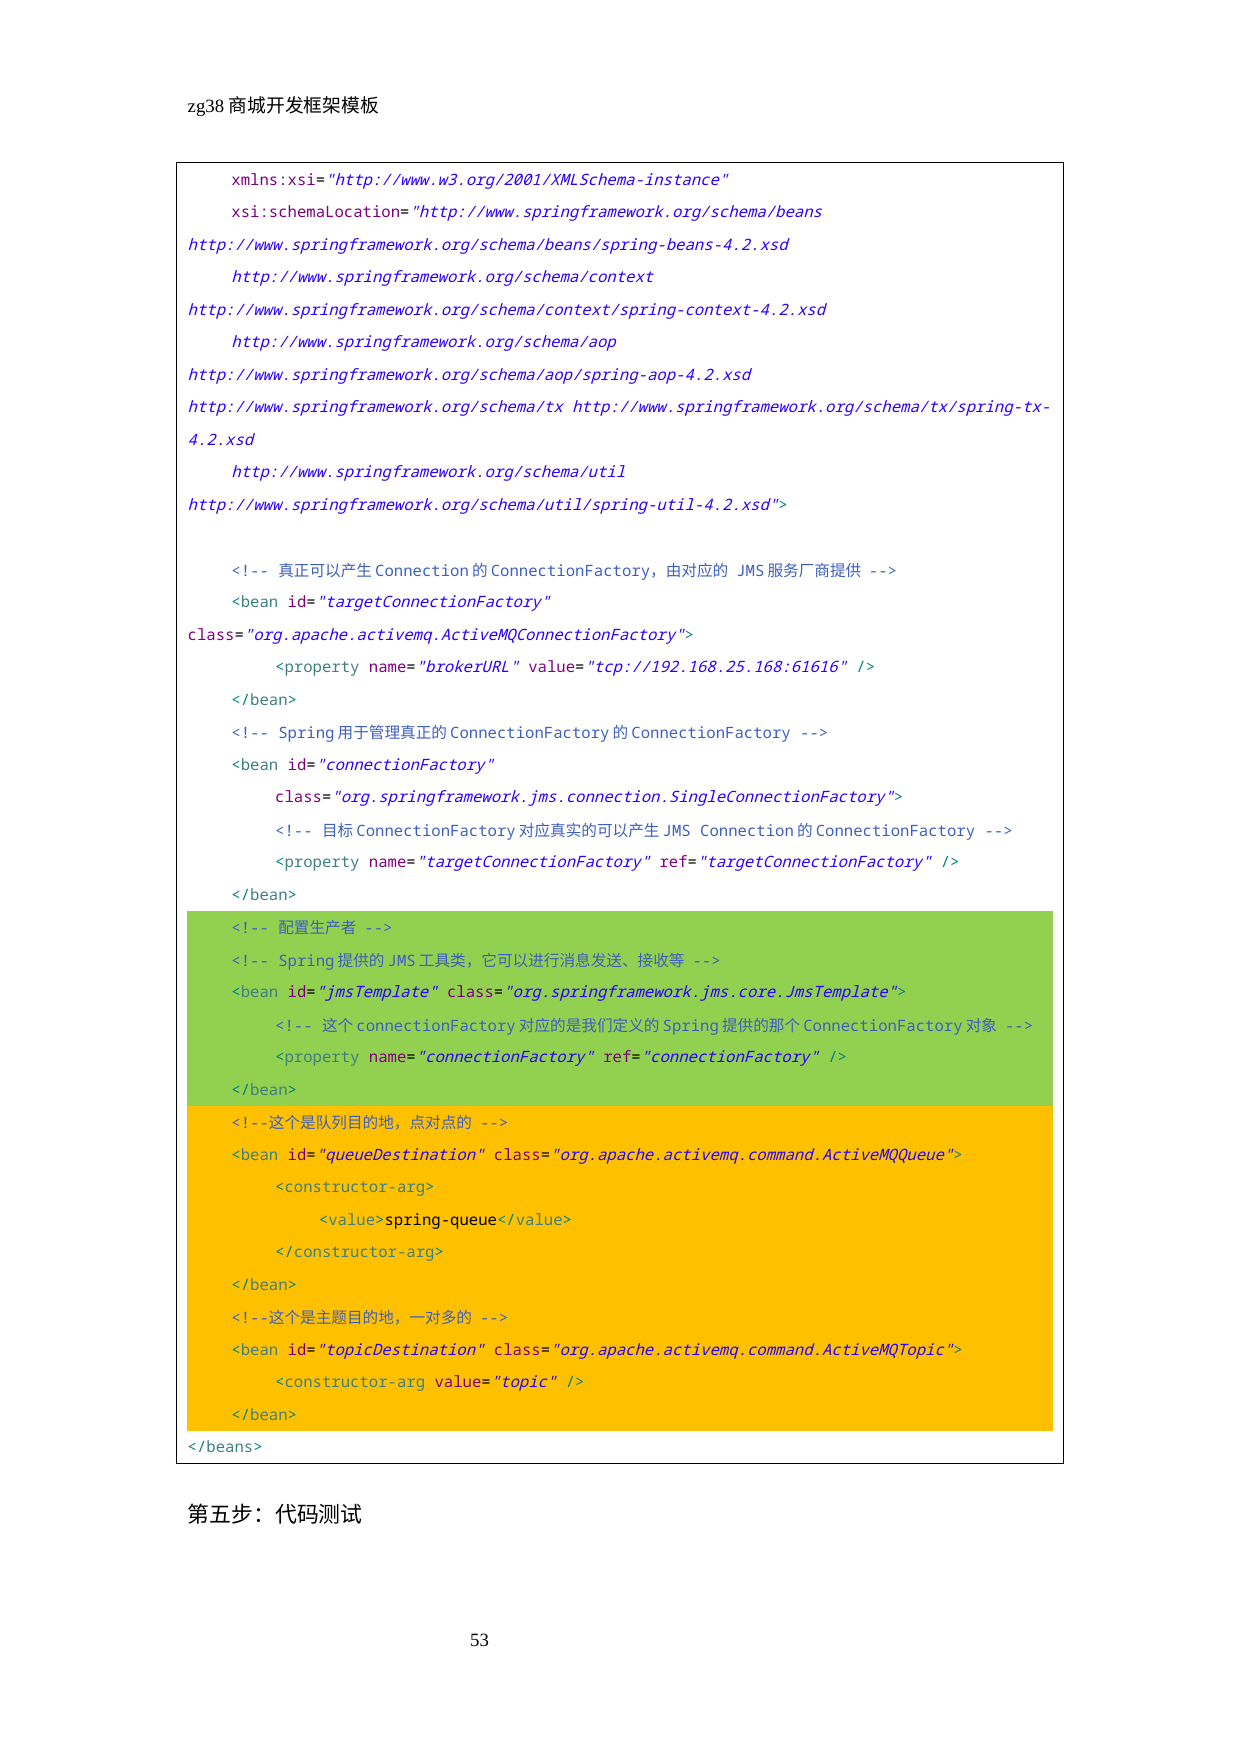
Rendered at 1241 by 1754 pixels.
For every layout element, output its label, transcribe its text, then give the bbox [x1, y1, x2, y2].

text 第五步：代码测试 [187, 1497, 1053, 1529]
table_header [177, 163, 1063, 1463]
